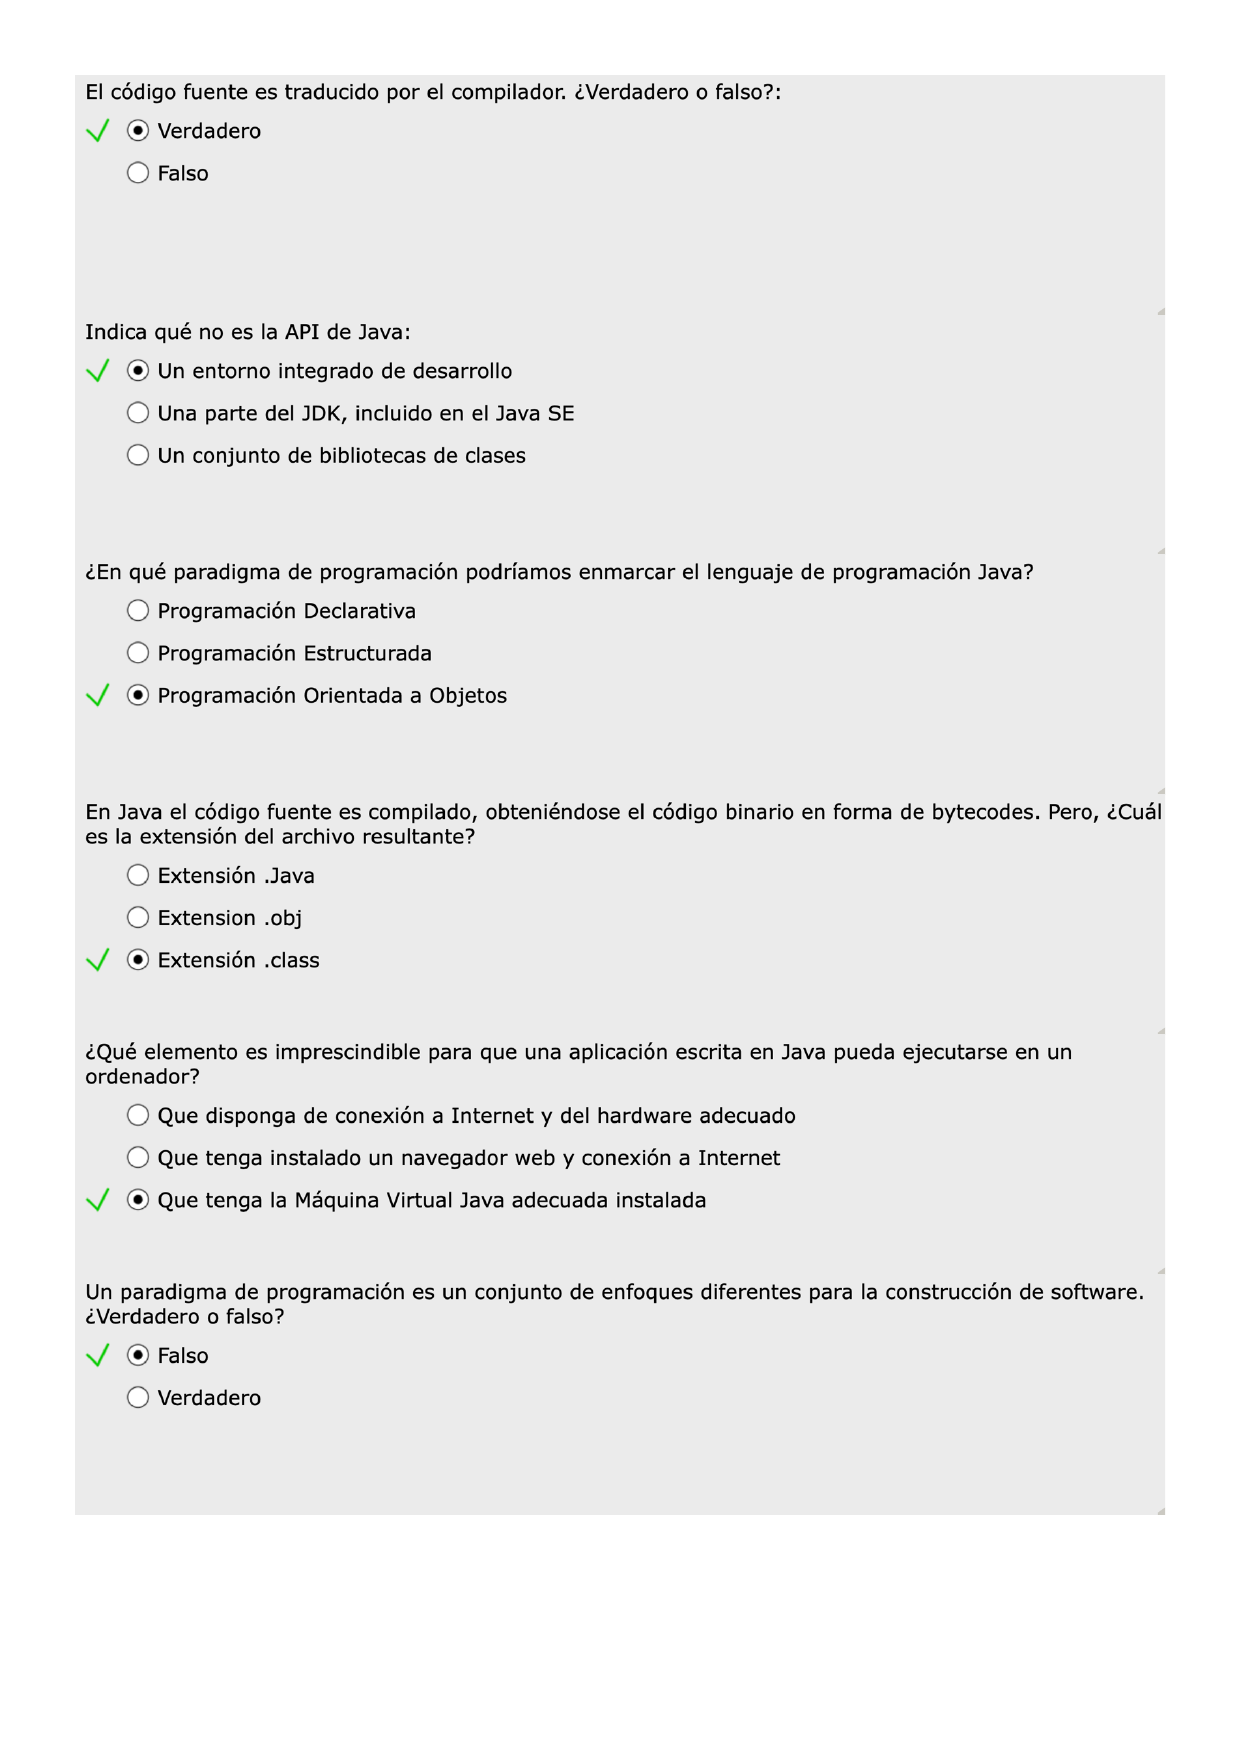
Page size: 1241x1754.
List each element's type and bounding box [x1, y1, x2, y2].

picture [75, 75, 1166, 1515]
